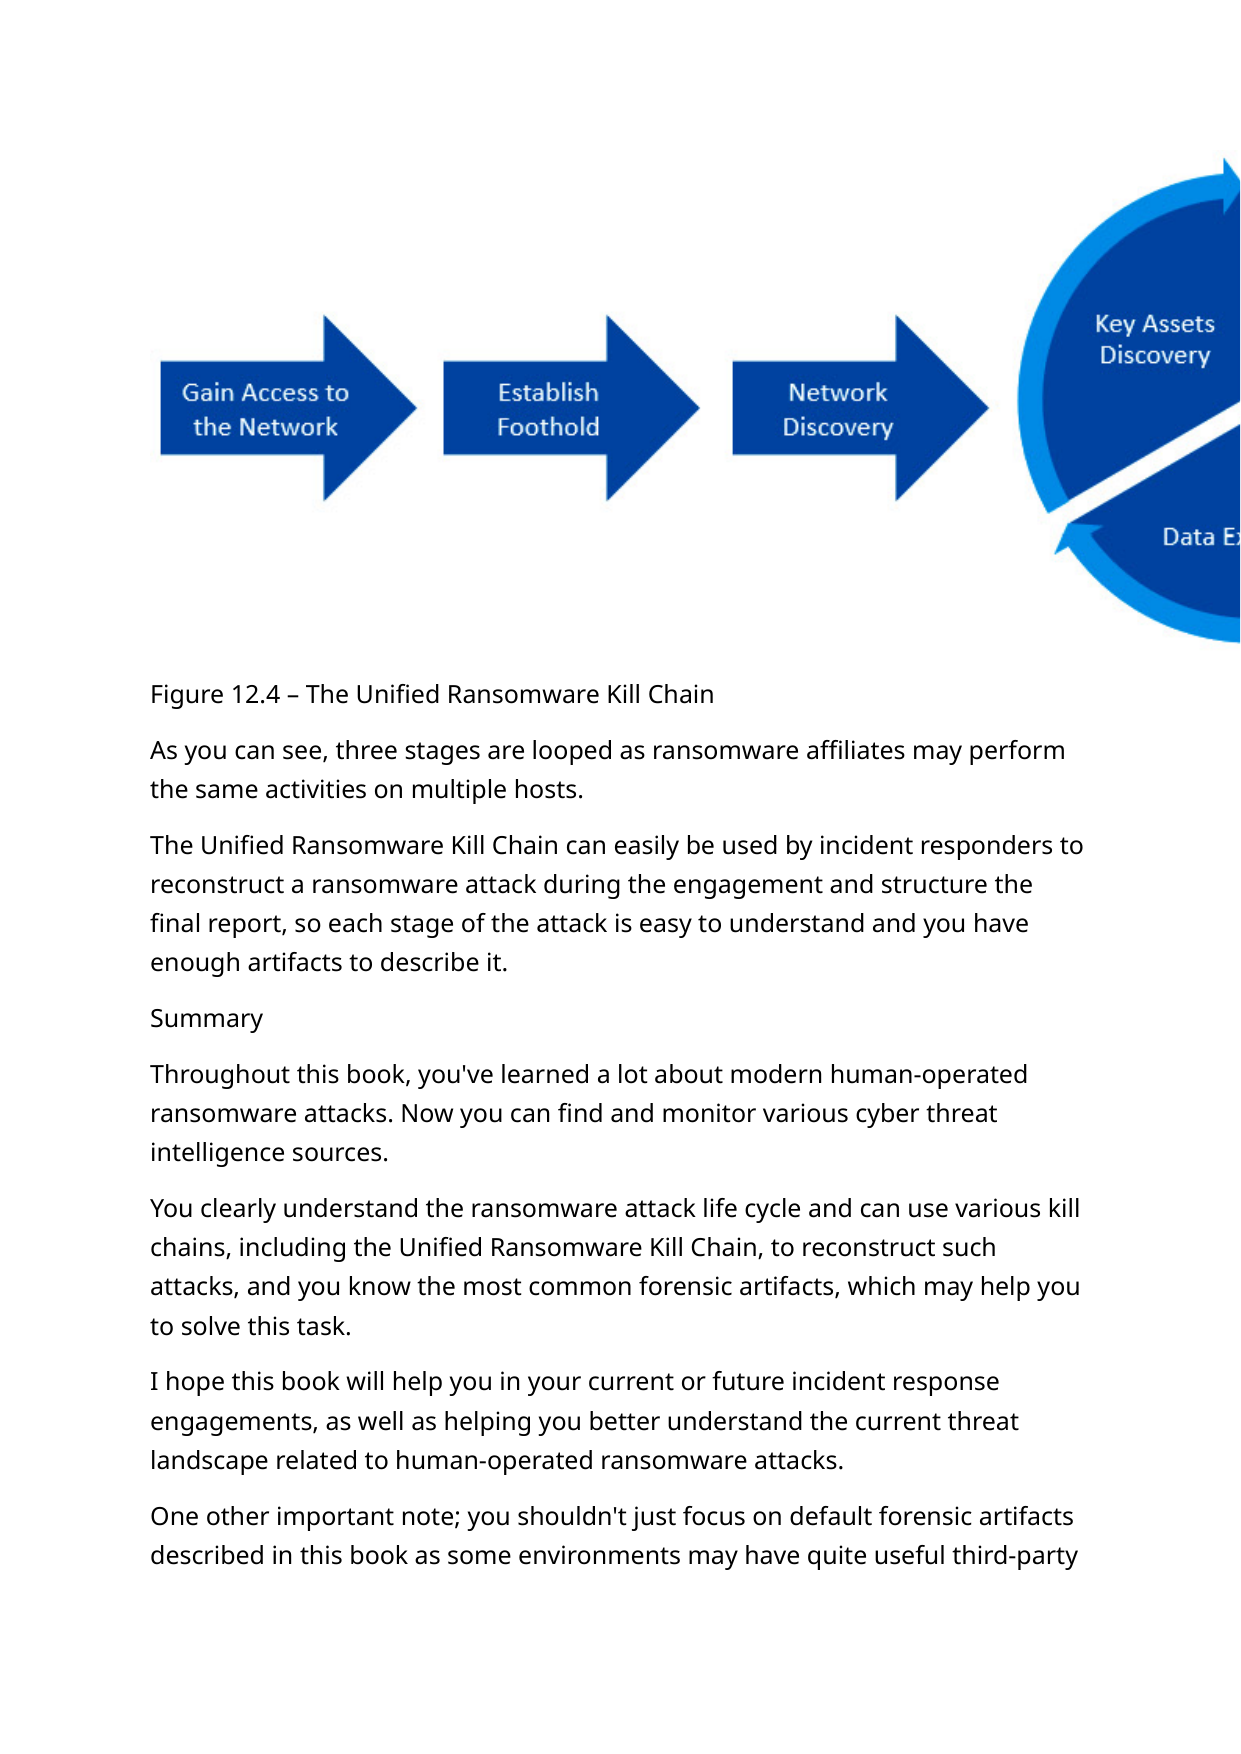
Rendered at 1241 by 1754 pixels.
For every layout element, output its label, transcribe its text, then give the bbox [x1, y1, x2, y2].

text You clearly understand the ransomware attack life cycle and can use various kill chains, including the Unified Ransomware Kill Chain, to reconstruct such attacks, and you know the most common forensic artifacts, which may help you to solve this task. [150, 1191, 1090, 1342]
text Figure 12.4 – The Unified Ransomware Kill Chain [150, 676, 1090, 711]
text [150, 1498, 1090, 1571]
text Throughout this book, you've learned a lot about modern human-operated ransomware attacks. Now you can find and monitor various cyber threat intelligence sources. [150, 1056, 1090, 1169]
text The Unified Ransomware Kill Chain can easily be used by incident responders to reconstruct a ransomware attack during the engagement and structure the final report, so each stage of the attack is easy to understand and you have enough artifacts to describe it. [150, 827, 1090, 979]
text Summary [150, 1001, 1090, 1035]
text As you can see, three stages are looped as ransomware affiliates may perform the same activities on multiple hosts. [150, 732, 1090, 806]
text I hope this book will help you in your current or future incident response engagements, as well as helping you better understand the current threat landscape related to human-operated ransomware attacks. [150, 1364, 1090, 1476]
picture [150, 150, 1241, 655]
